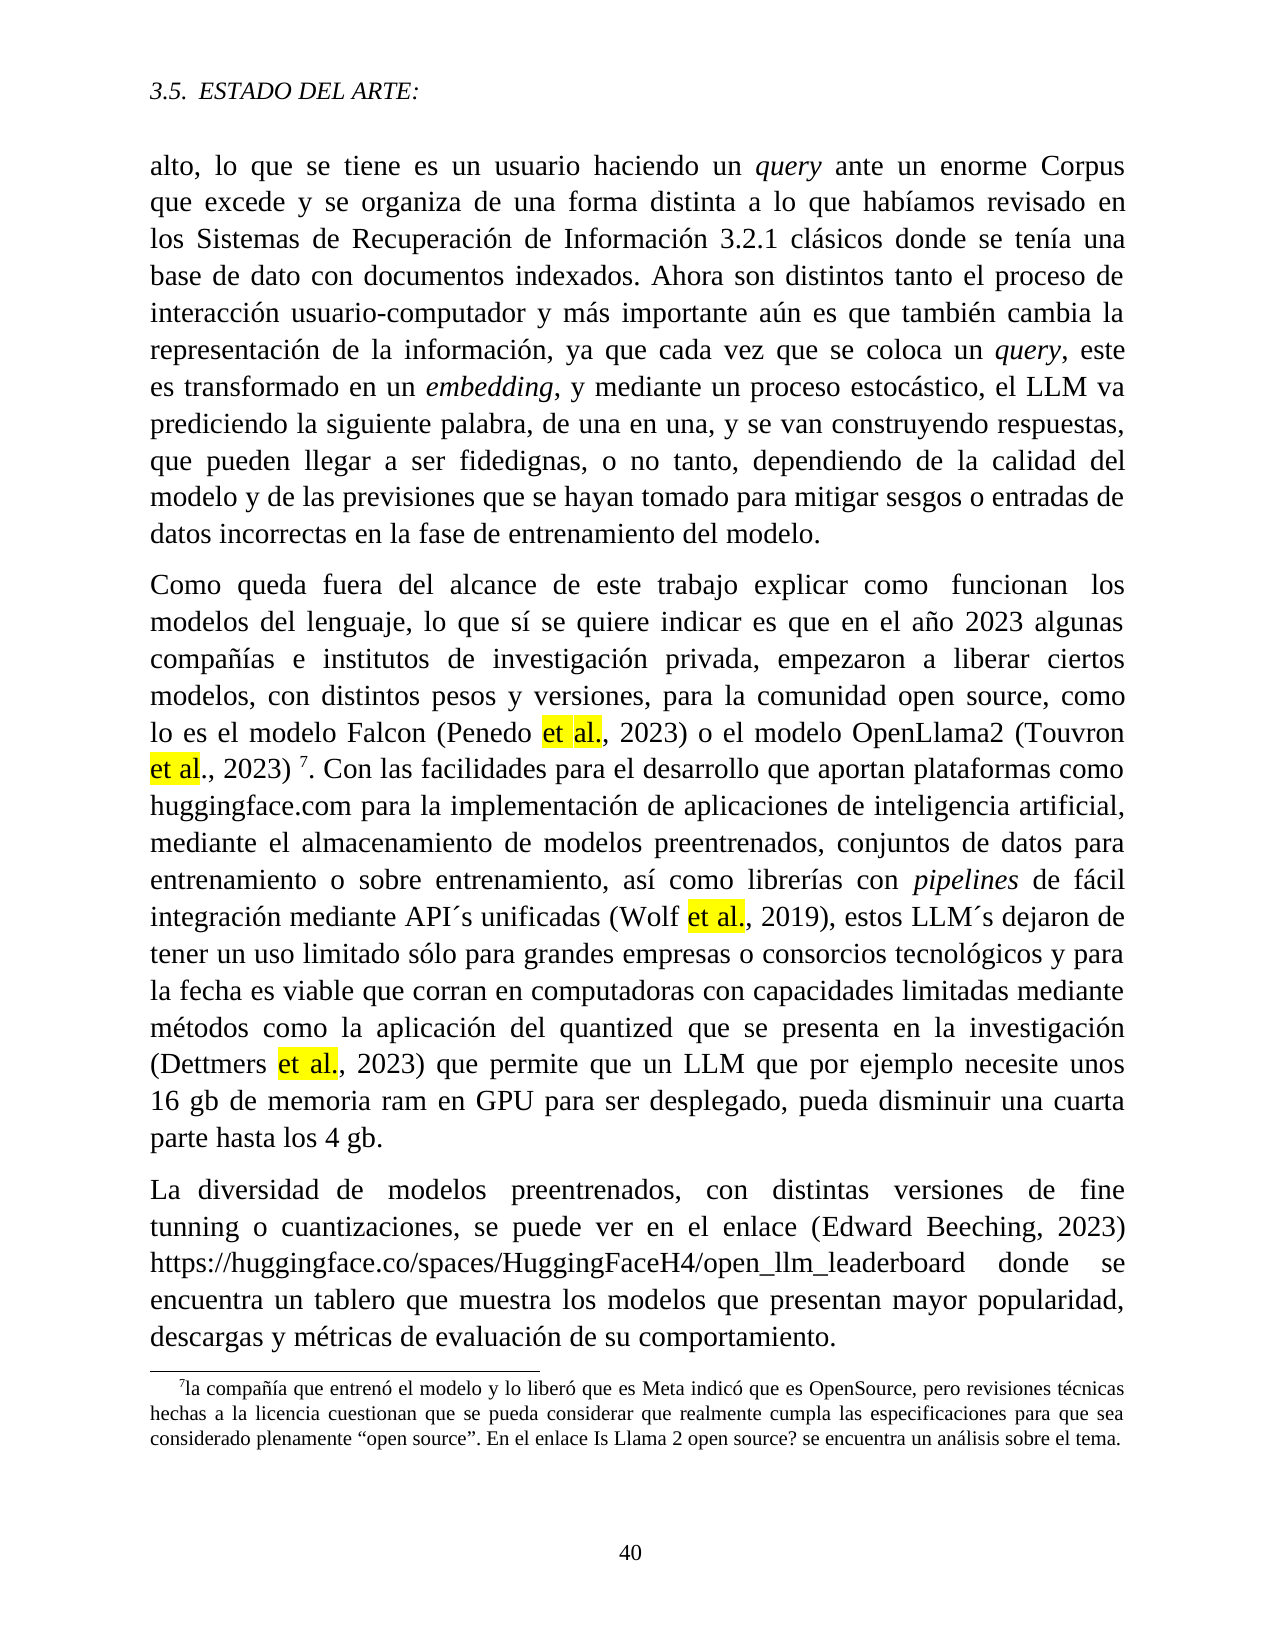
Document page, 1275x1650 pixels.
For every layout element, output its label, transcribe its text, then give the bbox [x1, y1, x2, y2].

text alto, lo que se tiene es un usuario haciendo un query ante un enorme Corpus que excede y se organiza de una forma distinta a lo que habíamos revisado en los Sistemas de Recuperación de Información 3.2.1 clásicos donde se tenía una base de dato con documentos indexados. Ahora son distintos tanto el proceso de interacción usuario-computador y más importante aún es que también cambia la representación de la información, ya que cada vez que se coloca un query, este es transformado en un embedding, y mediante un proceso estocástico, el LLM va prediciendo la siguiente palabra, de una en una, y se van construyendo respuestas, que pueden llegar a ser fidedignas, o no tanto, dependiendo de la calidad del modelo y de las previsiones que se hayan tomado para mitigar sesgos o entradas de datos incorrectas en la fase de entrenamiento del modelo. [150, 148, 1126, 550]
text 7la compañía que entrenó el modelo y lo liberó que es Meta indicó que es OpenSource, pero revisiones técnicas hechas a la licencia cuestionan que se pueda considerar que realmente cumpla las especificaciones para que sea considerado plenamente “open source”. En el enlace Is Llama 2 open source? se encuentra un análisis sobre el tema. [150, 1356, 1125, 1450]
text Como queda fuera del alcance de este trabajo explicar como funcionan los modelos del lenguaje, lo que sí se quiere indicar es que en el año 2023 algunas compañías e institutos de investigación privada, empezaron a liberar ciertos modelos, con distintos pesos y versiones, para la comunidad open source, como lo es el modelo Falcon (Penedo et al., 2023) o el modelo OpenLlama2 (Touvron et al., 2023) 7. Con las facilidades para el desarrollo que aportan plataformas como huggingface.com para la implementación de aplicaciones de inteligencia artificial, mediante el almacenamiento de modelos preentrenados, conjuntos de datos para entrenamiento o sobre entrenamiento, así como librerías con pipelines de fácil integración mediante API´s unificadas (Wolf et al., 2019), estos LLM´s dejaron de tener un uso limitado sólo para grandes empresas o consorcios tecnológicos y para la fecha es viable que corran en computadoras con capacidades limitadas mediante métodos como la aplicación del quantized que se presenta en la investigación (Dettmers et al., 2023) que permite que un LLM que por ejemplo necesite unos 16 gb de memoria ram en GPU para ser desplegado, pueda disminuir una cuarta parte hasta los 4 gb. [150, 567, 1126, 1154]
text La diversidad de modelos preentrenados, con distintas versiones de fine tunning o cuantizaciones, se puede ver en el enlace (Edward Beeching, 2023) https://huggingface.co/spaces/HuggingFaceH4/open_llm_leaderboard donde se encuentra un tablero que muestra los modelos que presentan mayor popularidad, descargas y métricas de evaluación de su comportamiento. [150, 1172, 1125, 1353]
text 3.5. ESTADO DEL ARTE: [150, 76, 1275, 105]
